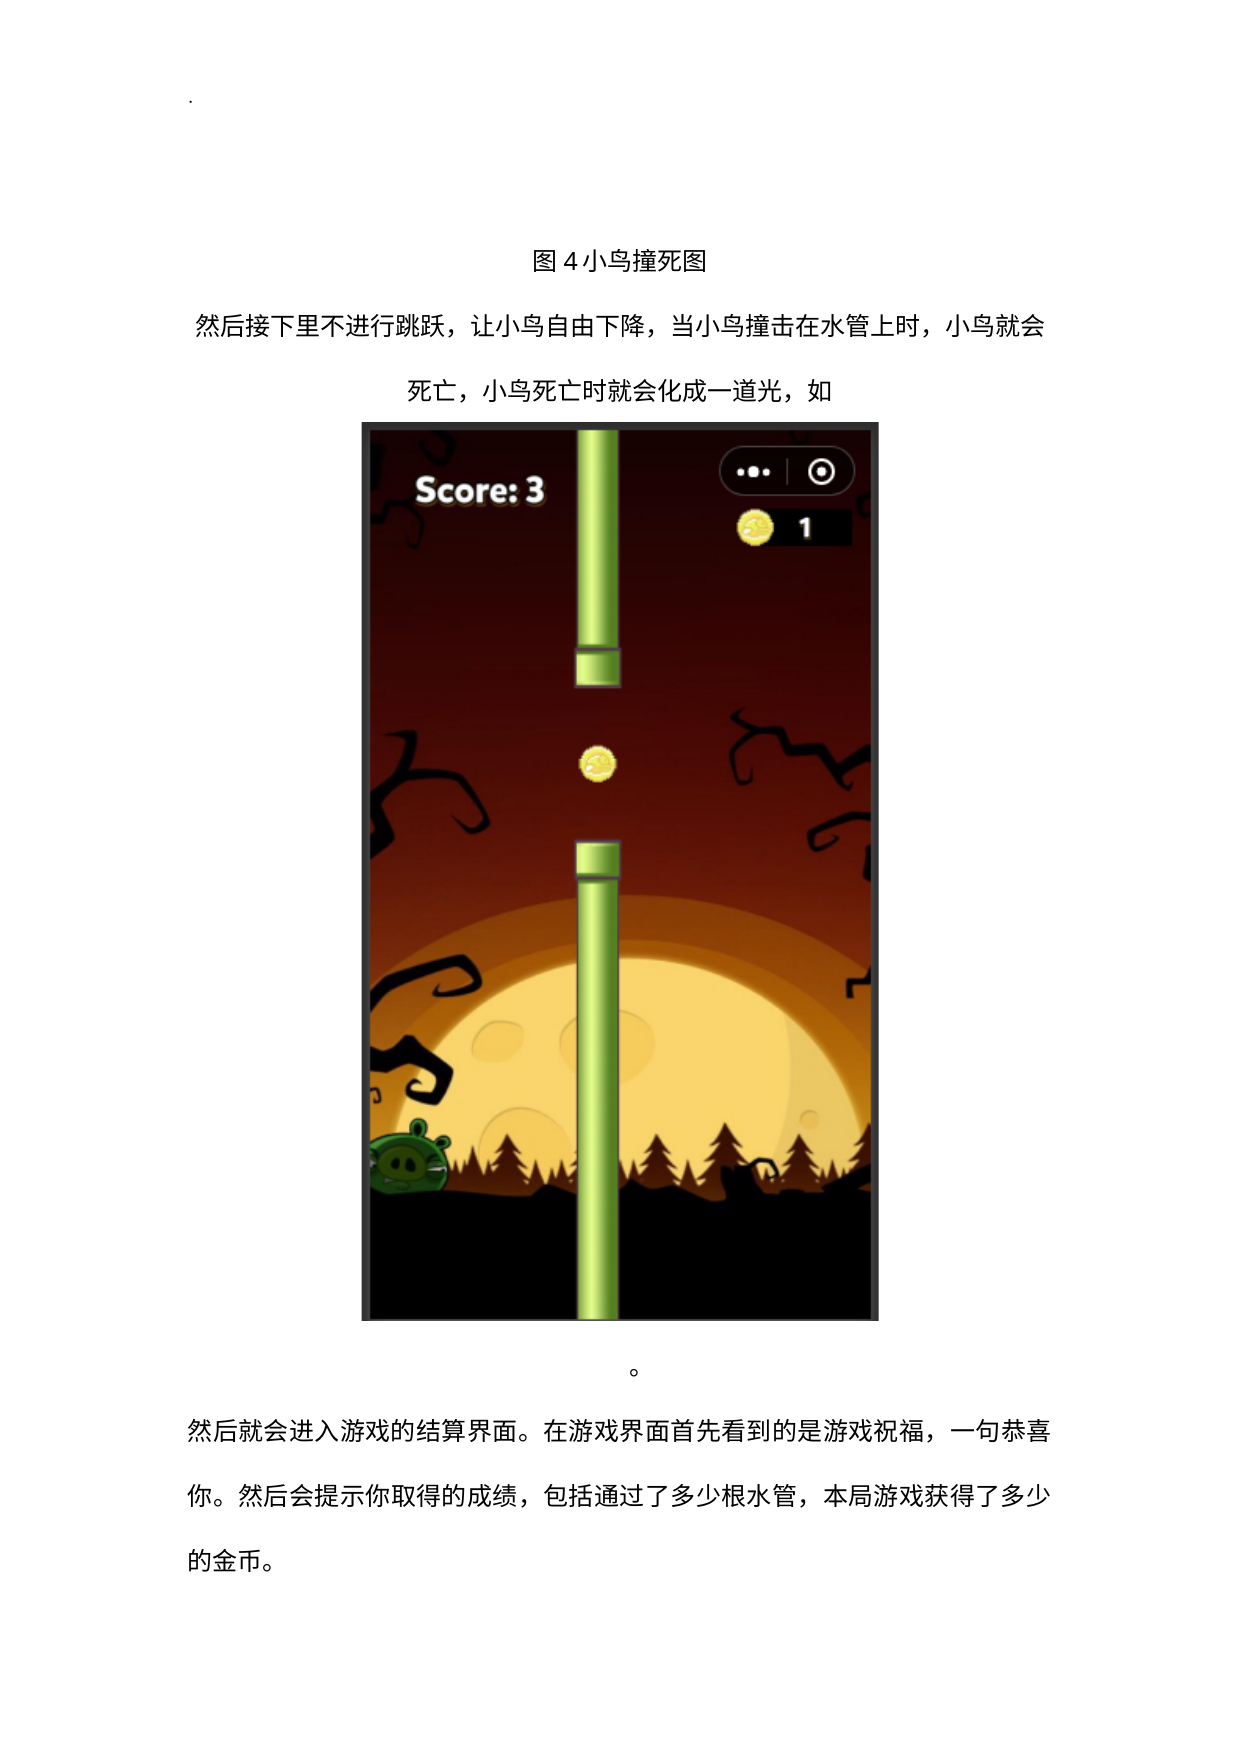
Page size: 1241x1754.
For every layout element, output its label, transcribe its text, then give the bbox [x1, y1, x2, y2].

text 图 4小鸟撞死图 [187, 227, 1053, 292]
text 图 3。 [187, 1332, 1053, 1397]
text 然后就会进入游戏的结算界面。在游戏界面首先看到的是游戏祝福，一句恭喜你。然后会提示你取得的成绩，包括通过了多少根水管，本局游戏获得了多少的金币。 [187, 1397, 1053, 1592]
picture [361, 422, 879, 1321]
